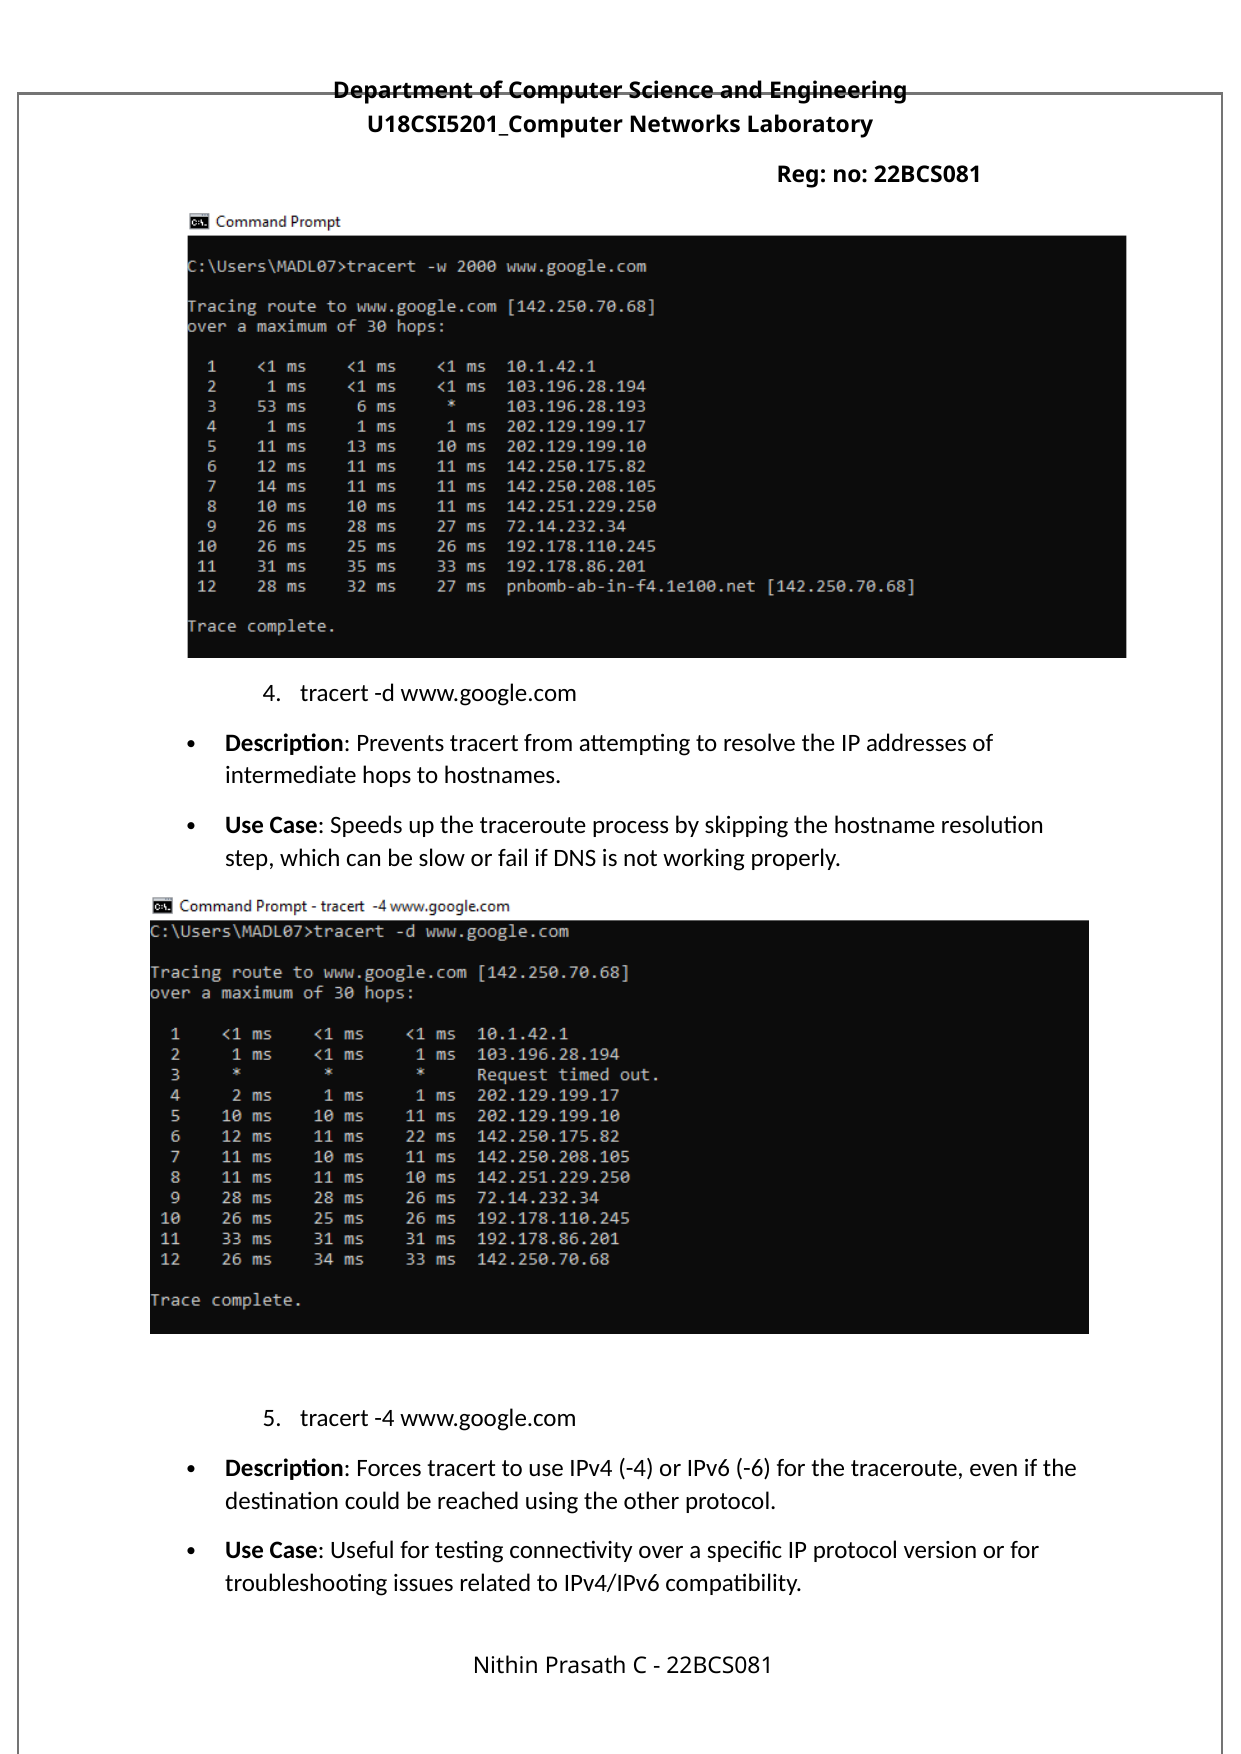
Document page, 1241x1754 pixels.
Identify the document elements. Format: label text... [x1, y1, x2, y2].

picture [187, 207, 1127, 658]
list Use Case: Speeds up the traceroute process by skipping the hostname resolution step, which can be slow or fail if DNS is not working properly. [187, 809, 1090, 873]
picture [150, 891, 1089, 1334]
list tracert -d www.google.com [262, 677, 1090, 708]
list Use Case: Useful for testing connectivity over a specific IP protocol version or for troubleshooting issues related to IPv4/IPv6 compatibility. [187, 1535, 1090, 1598]
list tracert -4 www.google.com [262, 1403, 1090, 1433]
list Description: Prevents tracert from attempting to resolve the IP addresses of intermediate hops to hostnames. [187, 727, 1090, 790]
list Description: Forces tracert to use IPv4 (-4) or IPv6 (-6) for the traceroute, even if the destination could be reached using the other protocol. [187, 1452, 1090, 1516]
